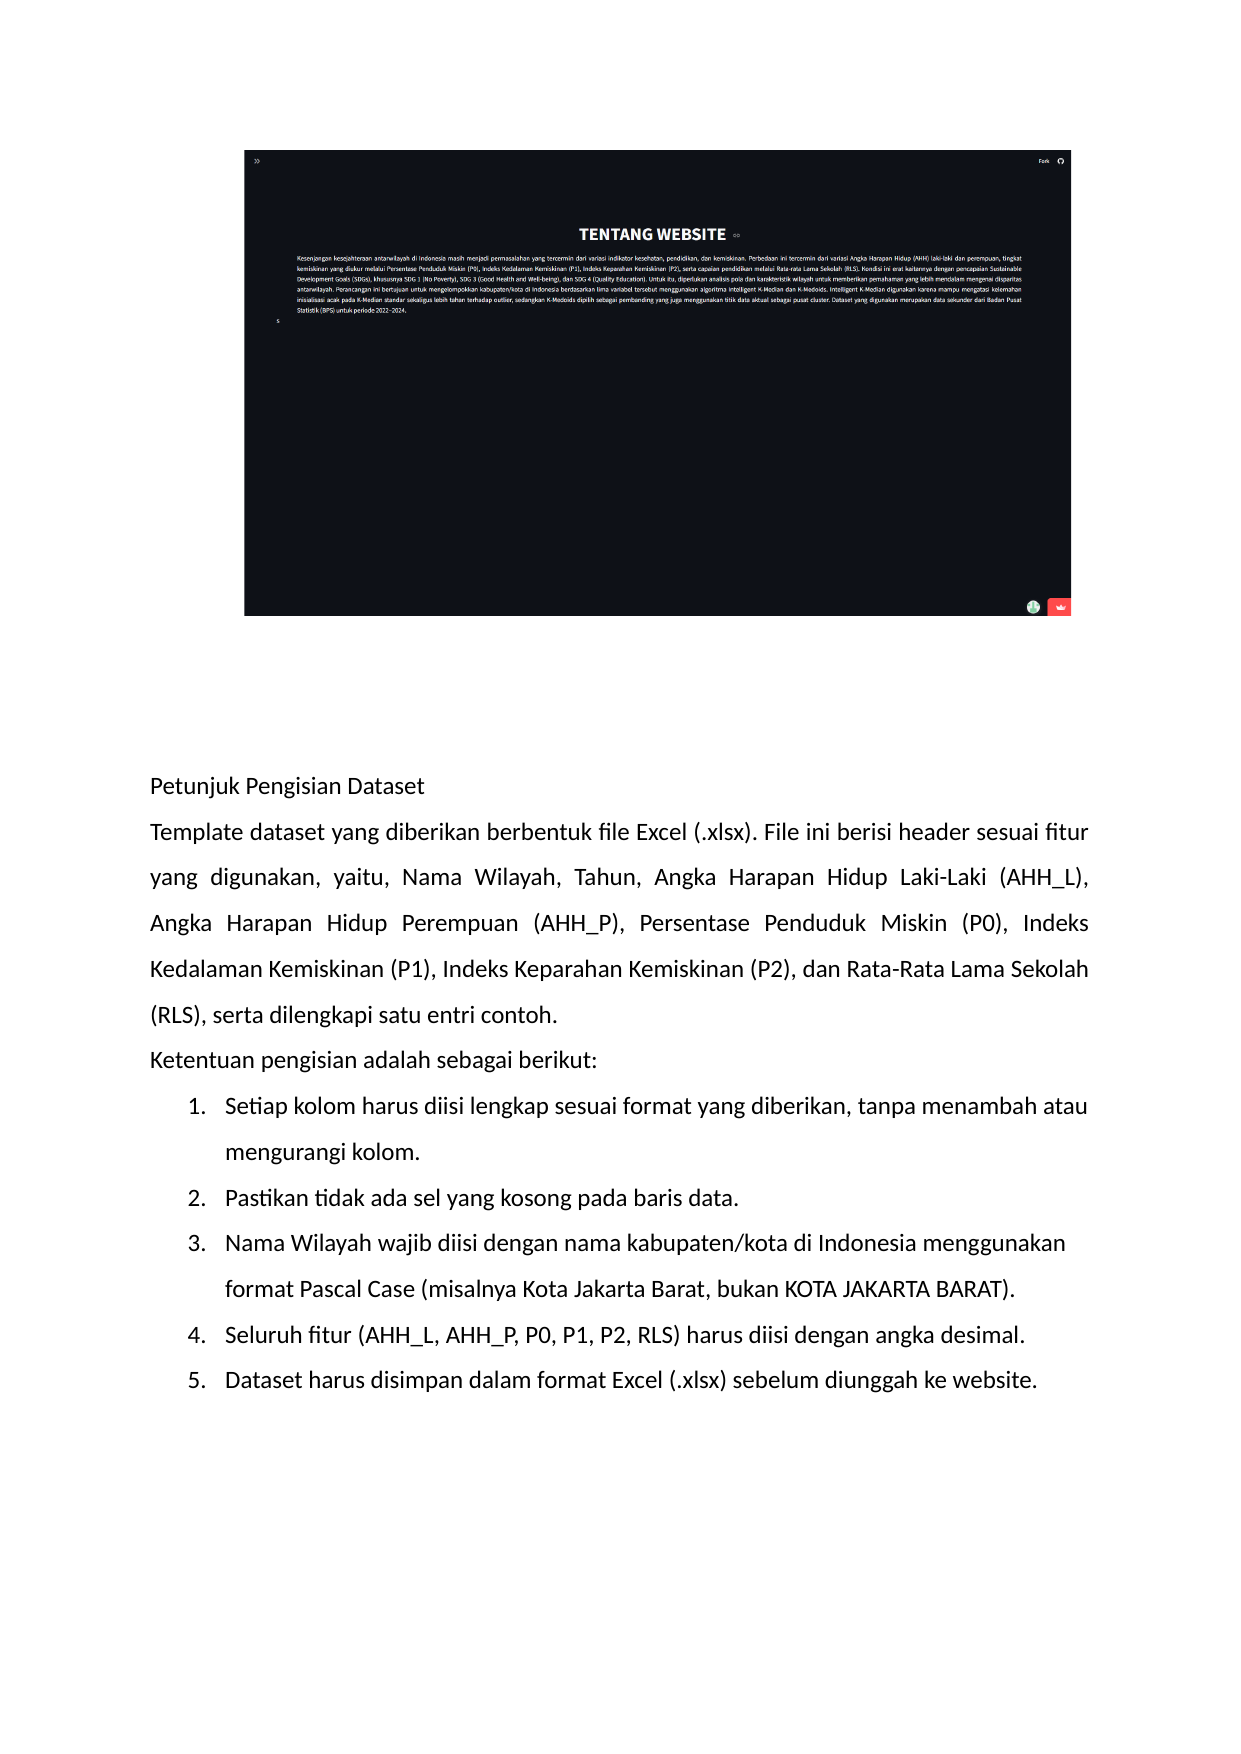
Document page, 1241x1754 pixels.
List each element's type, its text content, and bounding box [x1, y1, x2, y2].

list Nama Wilayah wajib diisi dengan nama kabupaten/kota di Indonesia menggunakan format Pascal Case (misalnya Kota Jakarta Barat, bukan KOTA JAKARTA BARAT). [187, 1227, 1090, 1304]
list Dataset harus disimpan dalam format Excel (.xlsx) sebelum diunggah ke website. [187, 1364, 1090, 1395]
text Template dataset yang diberikan berbentuk file Excel (.xlsx). File ini berisi header sesuai fitur yang digunakan, yaitu, Nama Wilayah, Tahun, Angka Harapan Hidup Laki-Laki (AHH_L), Angka Harapan Hidup Perempuan (AHH_P), Persentase Penduduk Miskin (P0), Indeks Kedalaman Kemiskinan (P1), Indeks Keparahan Kemiskinan (P2), dan Rata-Rata Lama Sekolah (RLS), serta dilengkapi satu entri contoh. [150, 816, 1090, 1029]
list Seluruh fitur (AHH_L, AHH_P, P0, P1, P2, RLS) harus diisi dengan angka desimal. [187, 1319, 1090, 1349]
picture [244, 150, 1072, 616]
list Pastikan tidak ada sel yang kosong pada baris data. [187, 1182, 1090, 1212]
text Ketentuan pengisian adalah sebagai berikut: [150, 1044, 1090, 1075]
list Setiap kolom harus diisi lengkap sesuai format yang diberikan, tanpa menambah atau mengurangi kolom. [187, 1090, 1090, 1166]
text Petunjuk Pengisian Dataset [150, 770, 1090, 801]
